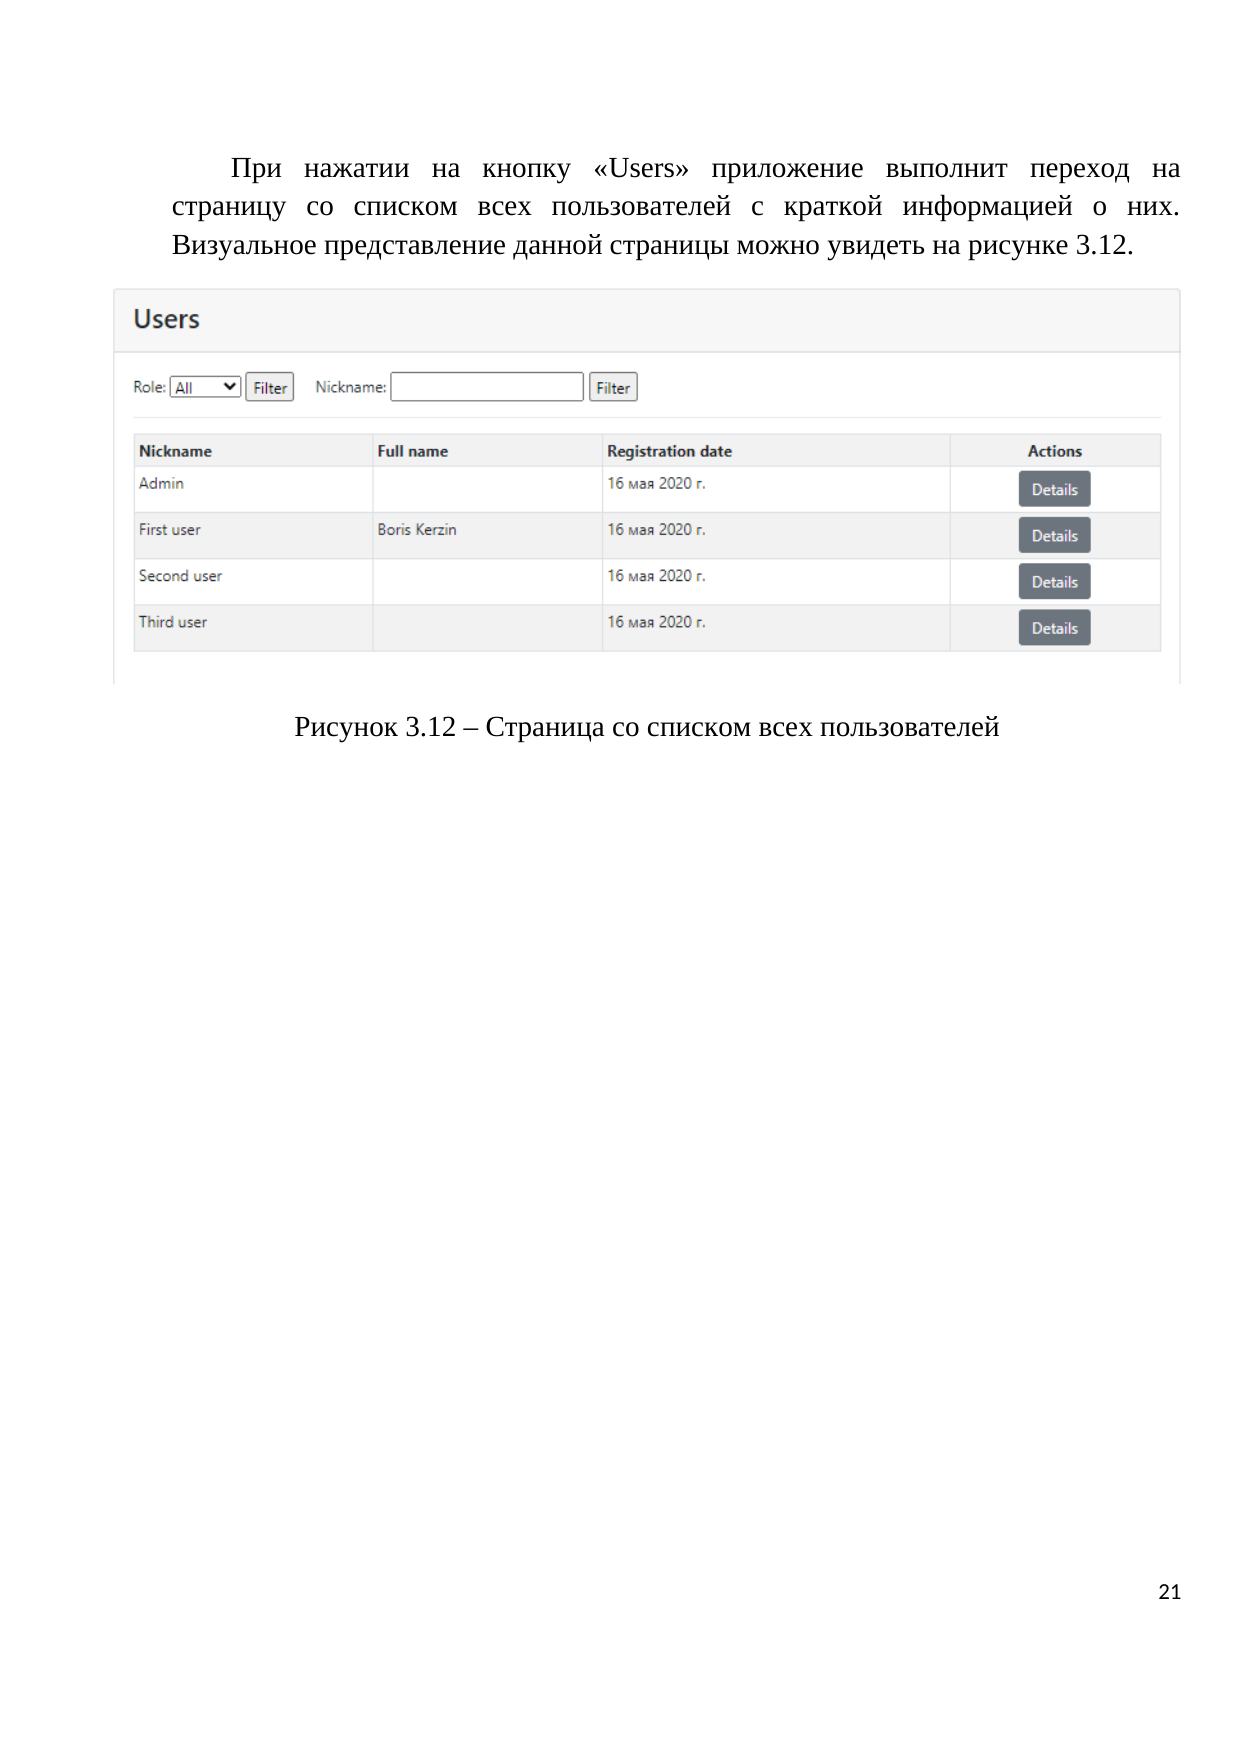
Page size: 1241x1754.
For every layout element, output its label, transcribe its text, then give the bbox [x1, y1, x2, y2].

text Рисунок 3.12 – Страница со списком всех пользователей [112, 709, 1181, 742]
picture [112, 286, 1182, 684]
text При нажатии на кнопку «Users» приложение выполнит переход на страницу со списком всех пользователей с краткой информацией о них. Визуальное представление данной страницы можно увидеть на рисунке 3.12. [172, 150, 1181, 261]
